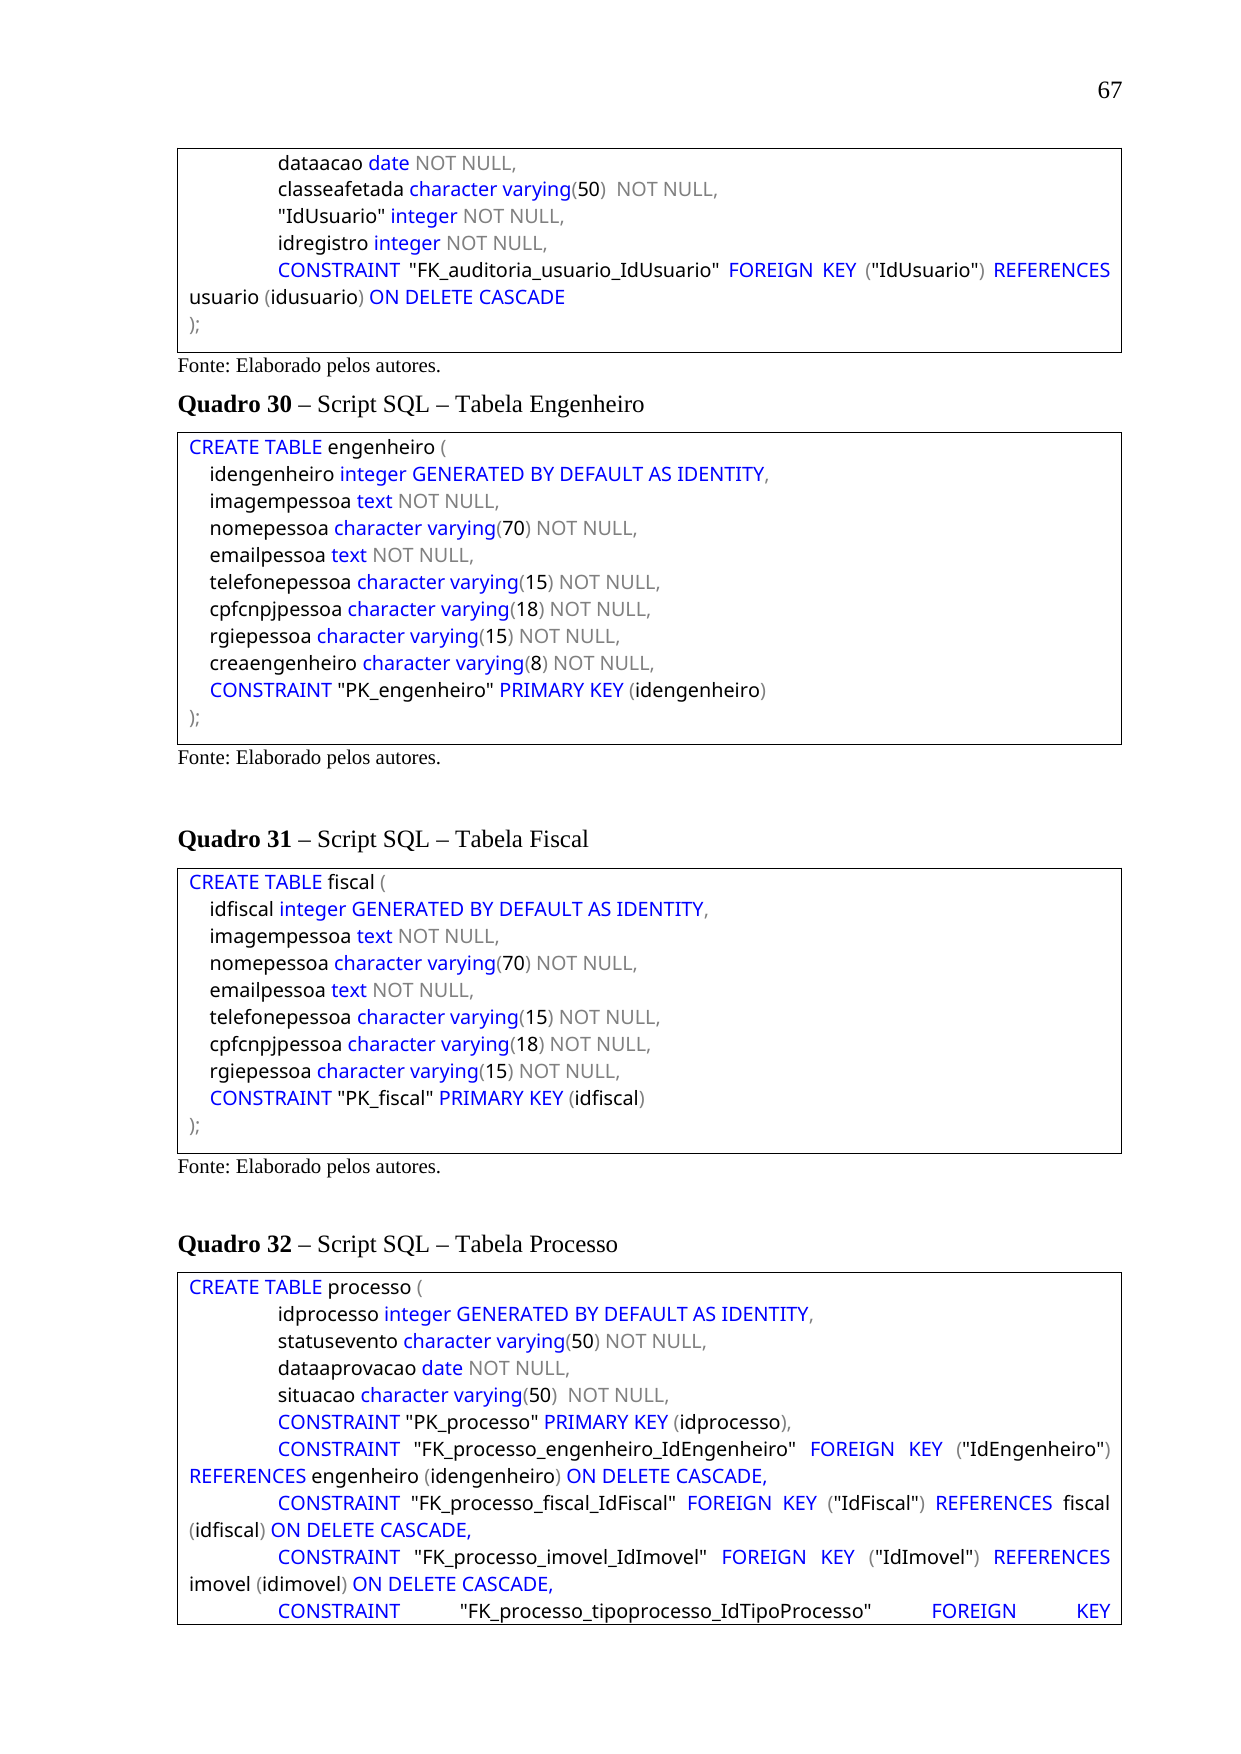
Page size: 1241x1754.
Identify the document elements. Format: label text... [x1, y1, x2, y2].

text Fonte: Elaborado pelos autores. [177, 1154, 1122, 1178]
text Fonte: Elaborado pelos autores. [177, 745, 1122, 769]
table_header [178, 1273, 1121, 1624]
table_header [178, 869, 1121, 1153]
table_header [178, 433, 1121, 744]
text Fonte: Elaborado pelos autores. [177, 353, 1122, 377]
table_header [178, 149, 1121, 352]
